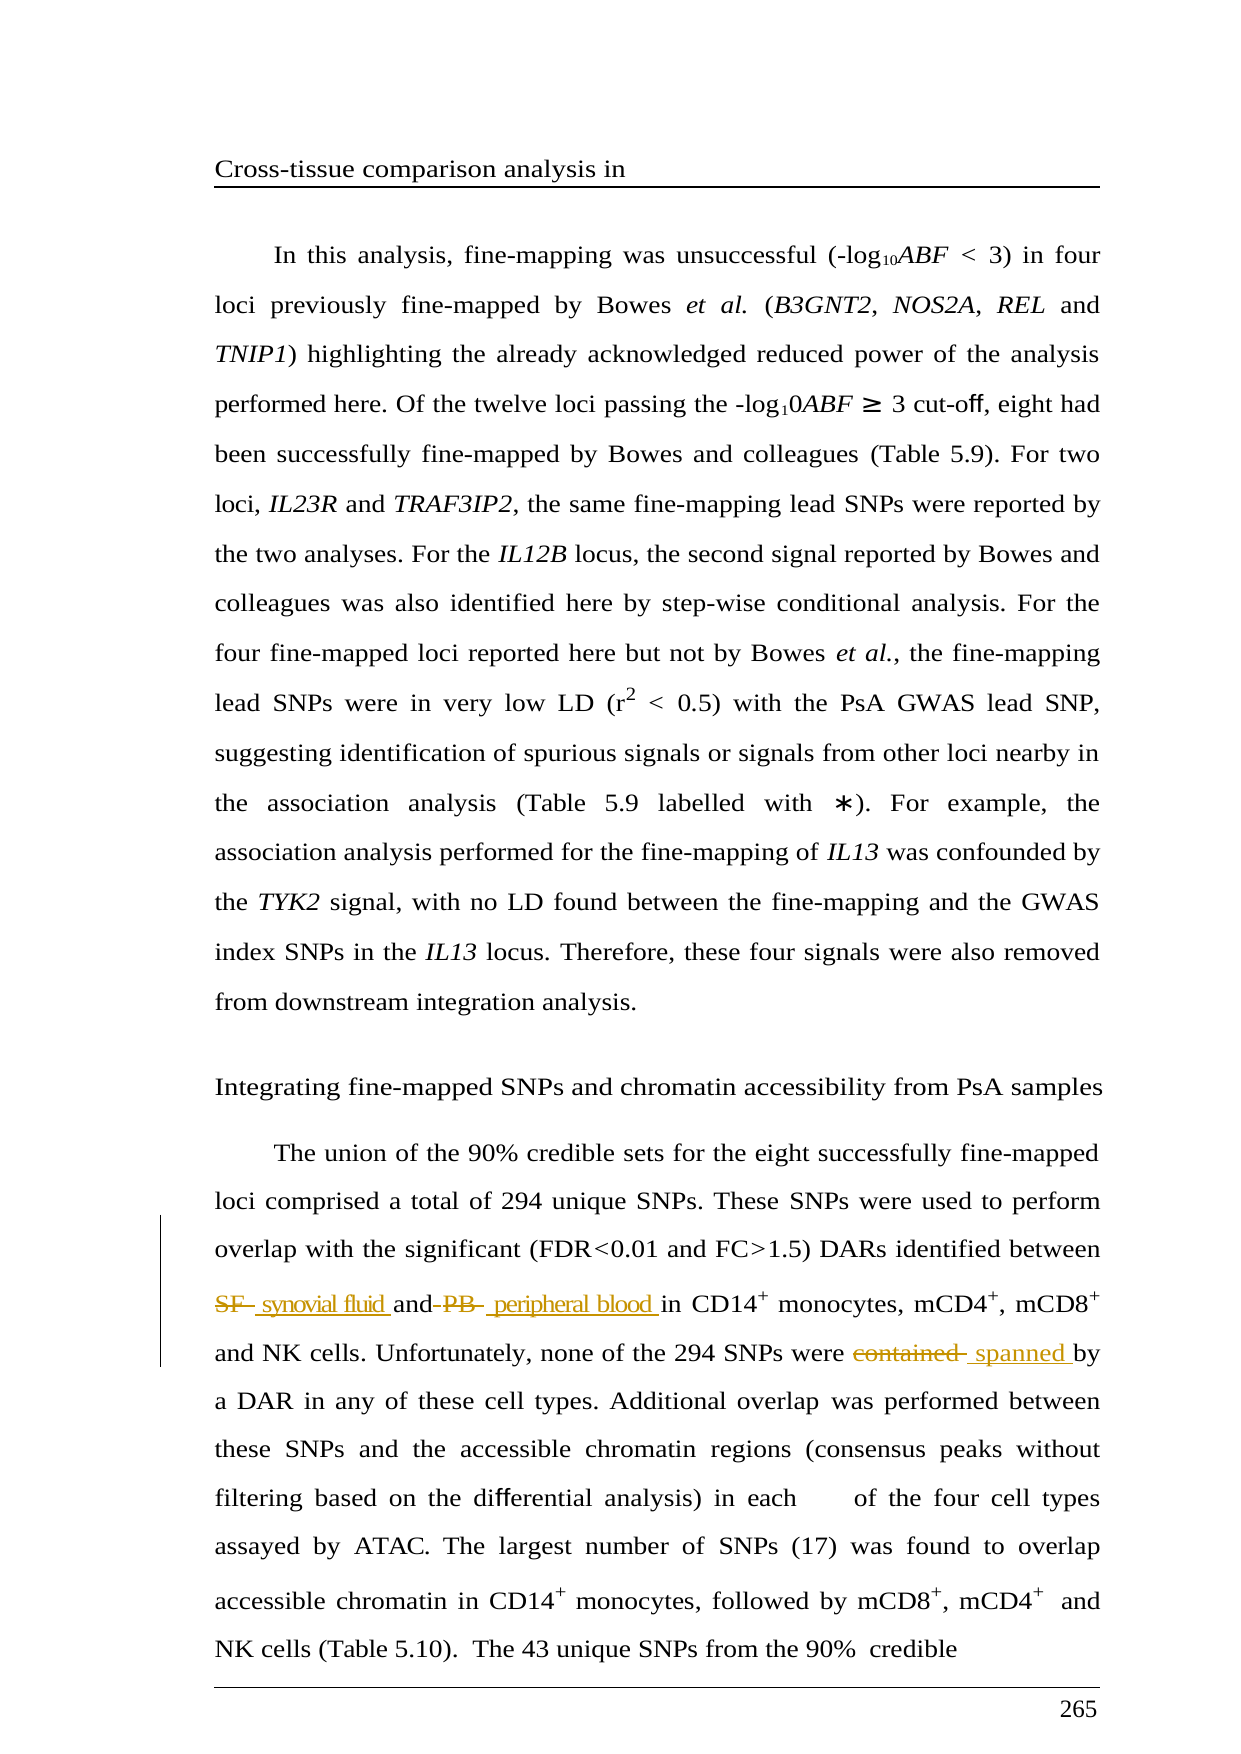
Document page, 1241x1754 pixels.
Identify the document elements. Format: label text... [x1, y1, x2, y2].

text Integrating fine-mapped SNPs and chromatin accessibility from PsA samples [214, 1072, 1111, 1101]
text The union of the 90% credible sets for the eight successfully fine-mapped loci comprised a total of 294 unique SNPs. These SNPs were used to perform overlap with the significant (FDR<0.01 and FC>1.5) DARs identified betweenandin CD14+ monocytes, mCD4+, mCD8+ and NK cells. Unfortunately, none of the 294 SNPs were by a DAR in any of these cell types. Additional overlap was performed between these SNPs and the accessible chromatin regions (consensus peaks without filtering based on the differential analysis) in each of the four cell types assayed by ATAC. The largest number of SNPs (17) was found to overlap accessible chromatin in CD14+ monocytes, followed by mCD8+, mCD4+ and NK cells (Table 5.10). The 43 unique SNPs from the 90% credible [214, 1138, 1101, 1663]
text In this analysis, fine-mapping was unsuccessful (-log10ABF < 3) in four loci previously fine-mapped by Bowes et al. (B3GNT2, NOS2A, REL and TNIP1) highlighting the already acknowledged reduced power of the analysis performed here. Of the twelve loci passing the -log10ABF ≥ 3 cut-off, eight had been successfully fine-mapped by Bowes and colleagues (Table 5.9). For two loci, IL23R and TRAF3IP2, the same fine-mapping lead SNPs were reported by the two analyses. For the IL12B locus, the second signal reported by Bowes and colleagues was also identified here by step-wise conditional analysis. For the four fine-mapped loci reported here but not by Bowes et al., the fine-mapping lead SNPs were in very low LD (r2 < 0.5) with the PsA GWAS lead SNP, suggesting identification of spurious signals or signals from other loci nearby in the association analysis (Table 5.9 labelled with ∗). For example, the association analysis performed for the fine-mapping of IL13 was confounded by the TYK2 signal, with no LD found between the fine-mapping and the GWAS index SNPs in the IL13 locus. Therefore, these four signals were also removed from downstream integration analysis. [214, 223, 1101, 1020]
